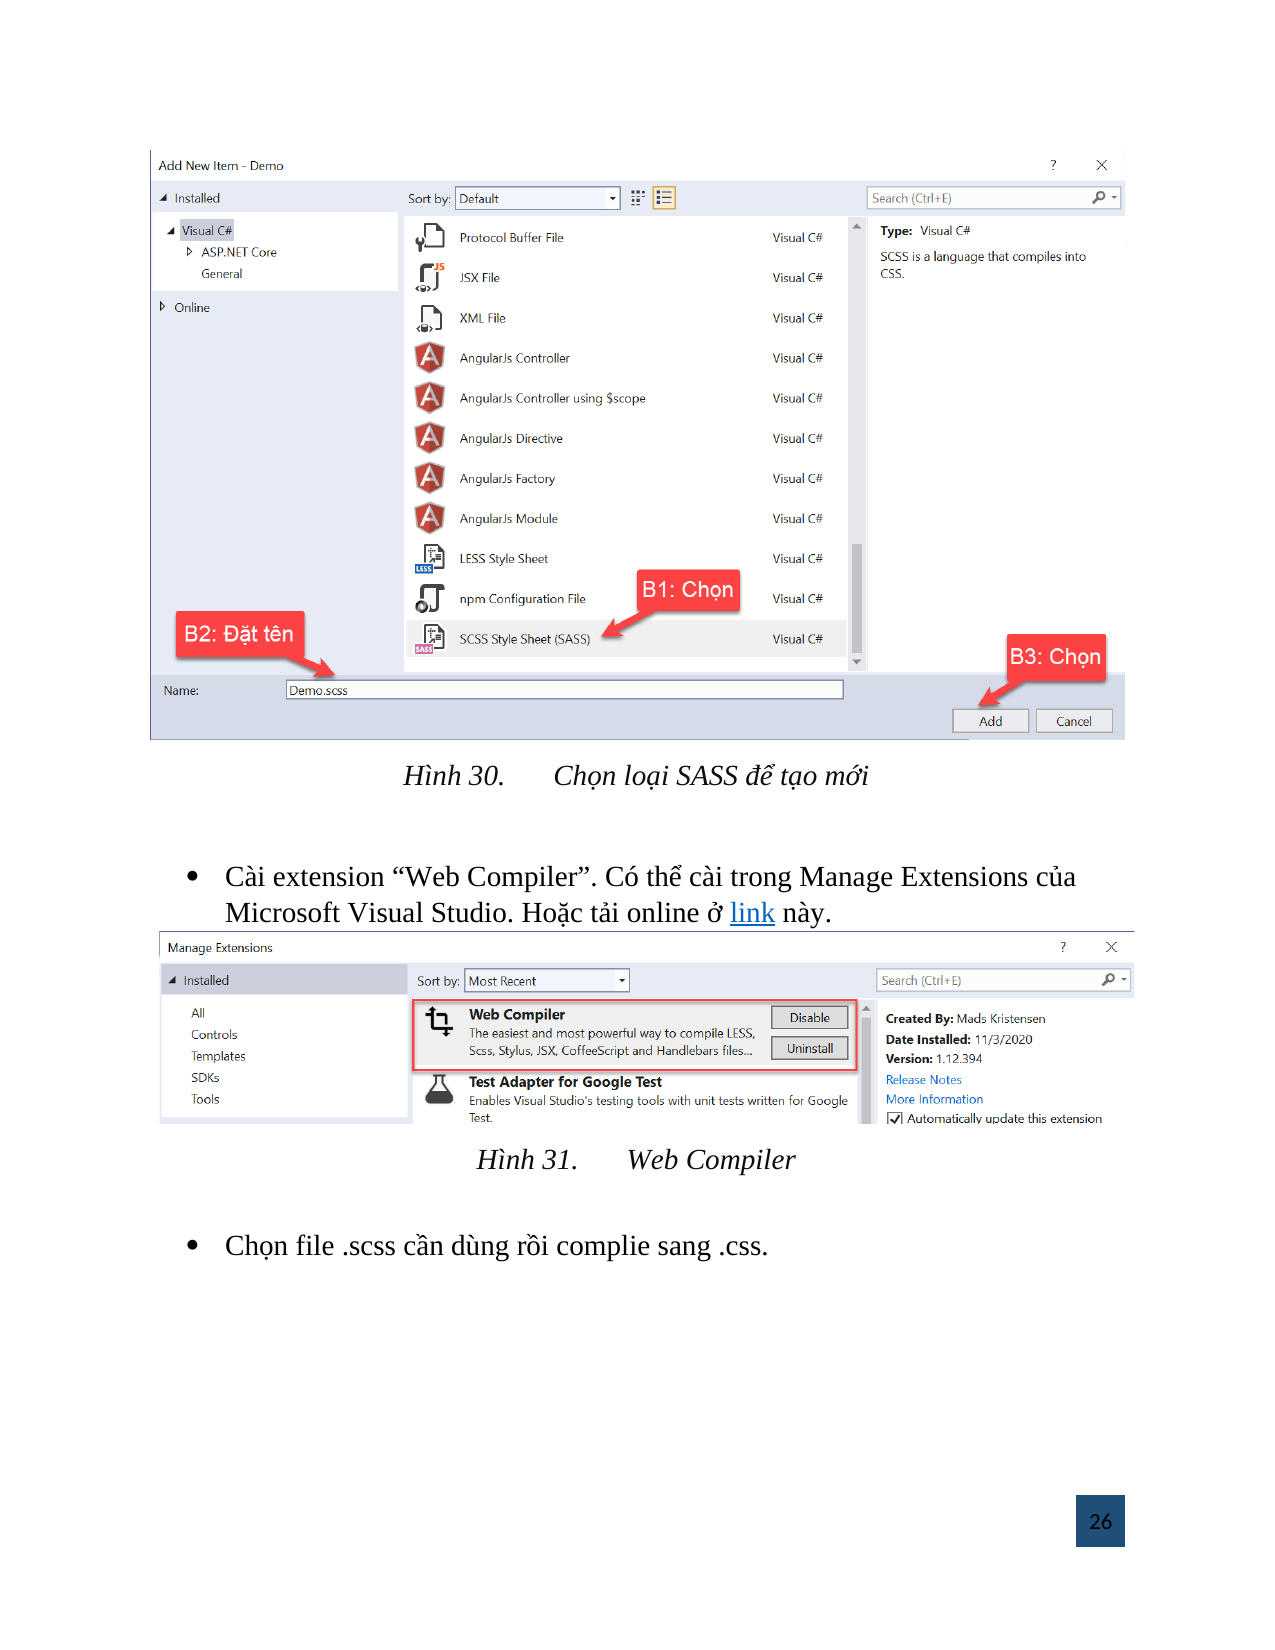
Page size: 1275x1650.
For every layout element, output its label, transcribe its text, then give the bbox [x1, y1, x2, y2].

text Chọn loại SASS để tạo mới [150, 758, 1125, 792]
text Web Compiler [150, 1142, 1125, 1176]
list Chọn file .scss cần dùng rồi complie sang .css. [187, 1228, 1125, 1262]
picture [150, 150, 1125, 740]
list Cài extension “Web Compiler”. Có thể cài trong Manage Extensions của Microsoft Visual Studio. Hoặc tải online ở link này. [187, 859, 1125, 928]
picture [159, 931, 1135, 1124]
